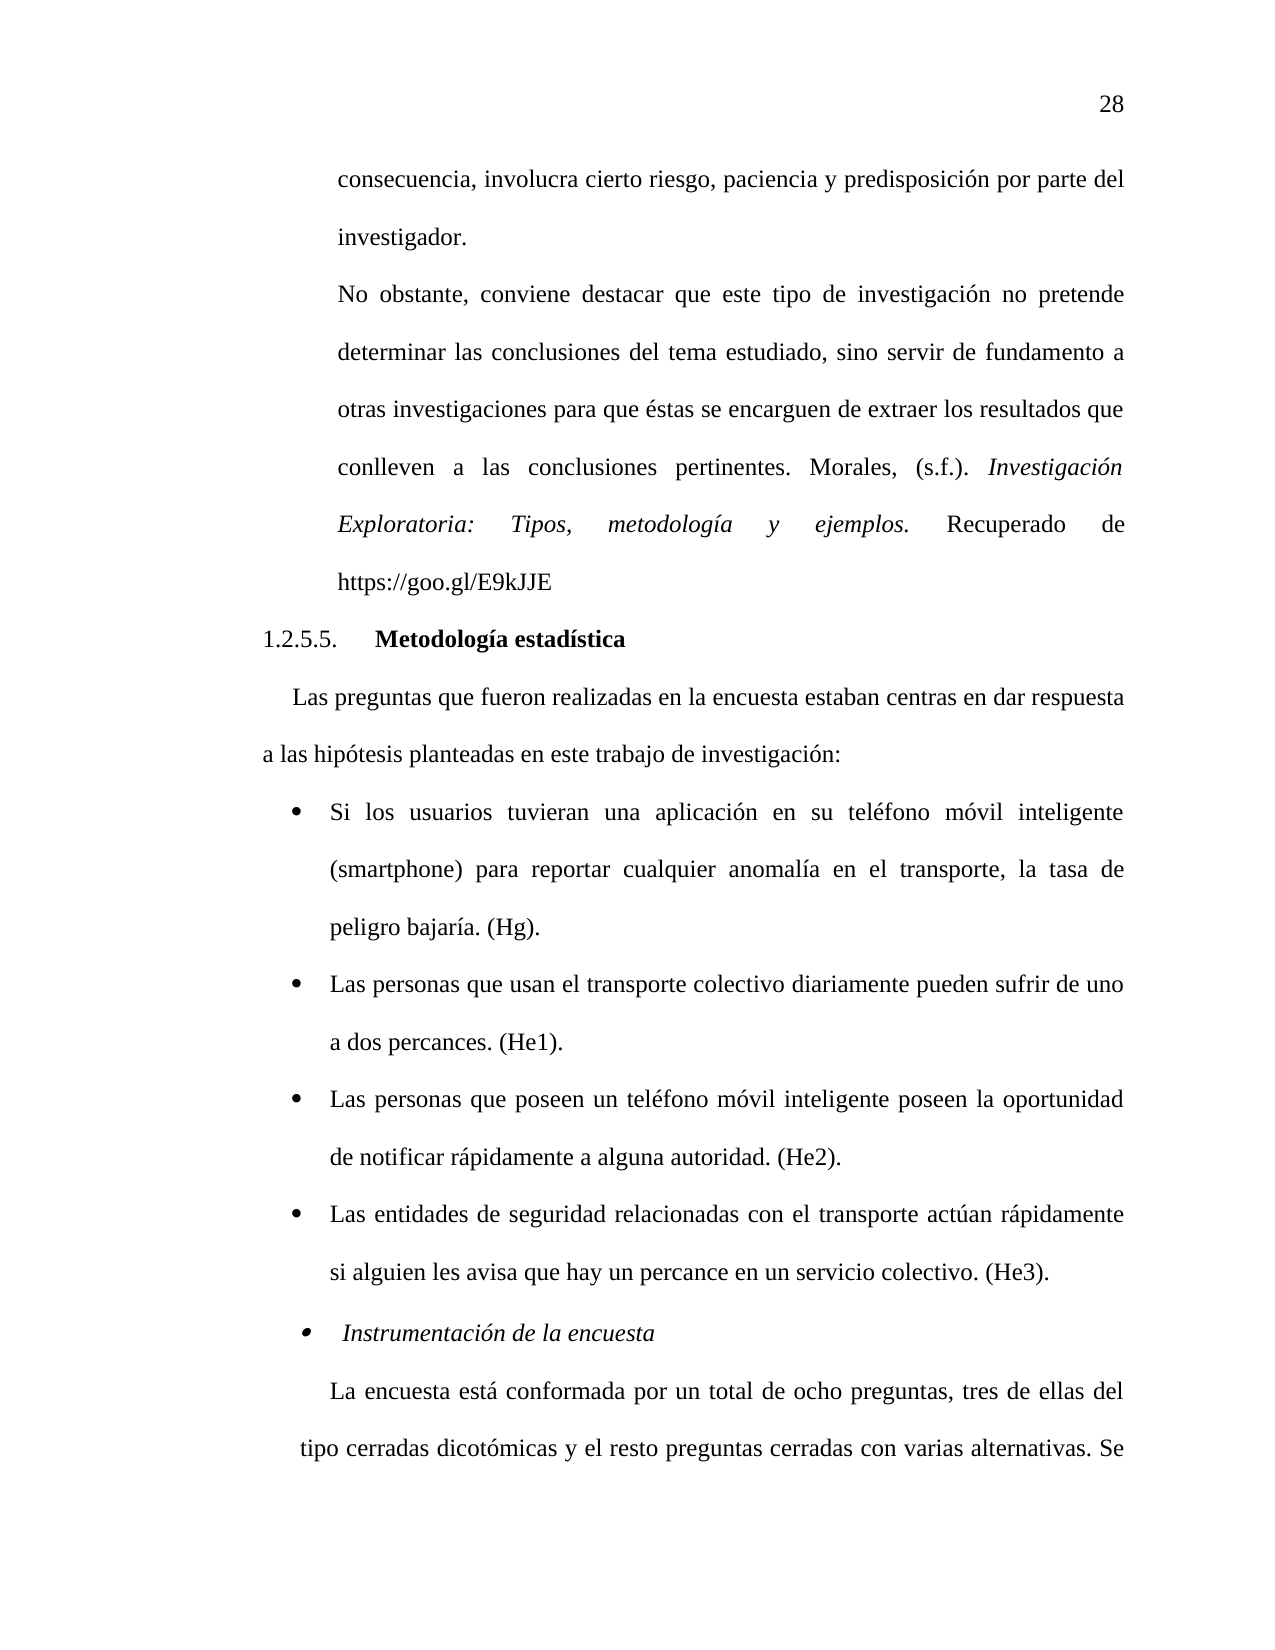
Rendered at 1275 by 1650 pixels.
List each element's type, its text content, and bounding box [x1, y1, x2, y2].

list Las entidades de seguridad relacionadas con el transporte actúan rápidamente si alguien les avisa que hay un percance en un servicio colectivo. (He3). [292, 1199, 1125, 1286]
list Las personas que poseen un teléfono móvil inteligente poseen la oportunidad de notificar rápidamente a alguna autoridad. (He2). [292, 1084, 1125, 1171]
text Instrumentación de la encuesta [300, 1318, 1125, 1347]
text No obstante, conviene destacar que este tipo de investigación no pretende determinar las conclusiones del tema estudiado, sino servir de fundamento a otras investigaciones para que éstas se encarguen de extraer los resultados que conlleven a las conclusiones pertinentes. Morales, (s.f.). Investigación Exploratoria: Tipos, metodología y ejemplos. Recuperado de https://goo.gl/E9kJJE [337, 279, 1125, 596]
subtitle Metodología estadística [262, 624, 1125, 653]
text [337, 164, 1125, 251]
list Si los usuarios tuvieran una aplicación en su teléfono móvil inteligente (smartphone) para reportar cualquier anomalía en el transporte, la tasa de peligro bajaría. (Hg). [292, 797, 1125, 941]
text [300, 1376, 1125, 1462]
text Las preguntas que fueron realizadas en la encuesta estaban centras en dar respuesta a las hipótesis planteadas en este trabajo de investigación: [262, 682, 1125, 768]
list Las personas que usan el transporte colectivo diariamente pueden sufrir de uno a dos percances. (He1). [292, 969, 1125, 1056]
